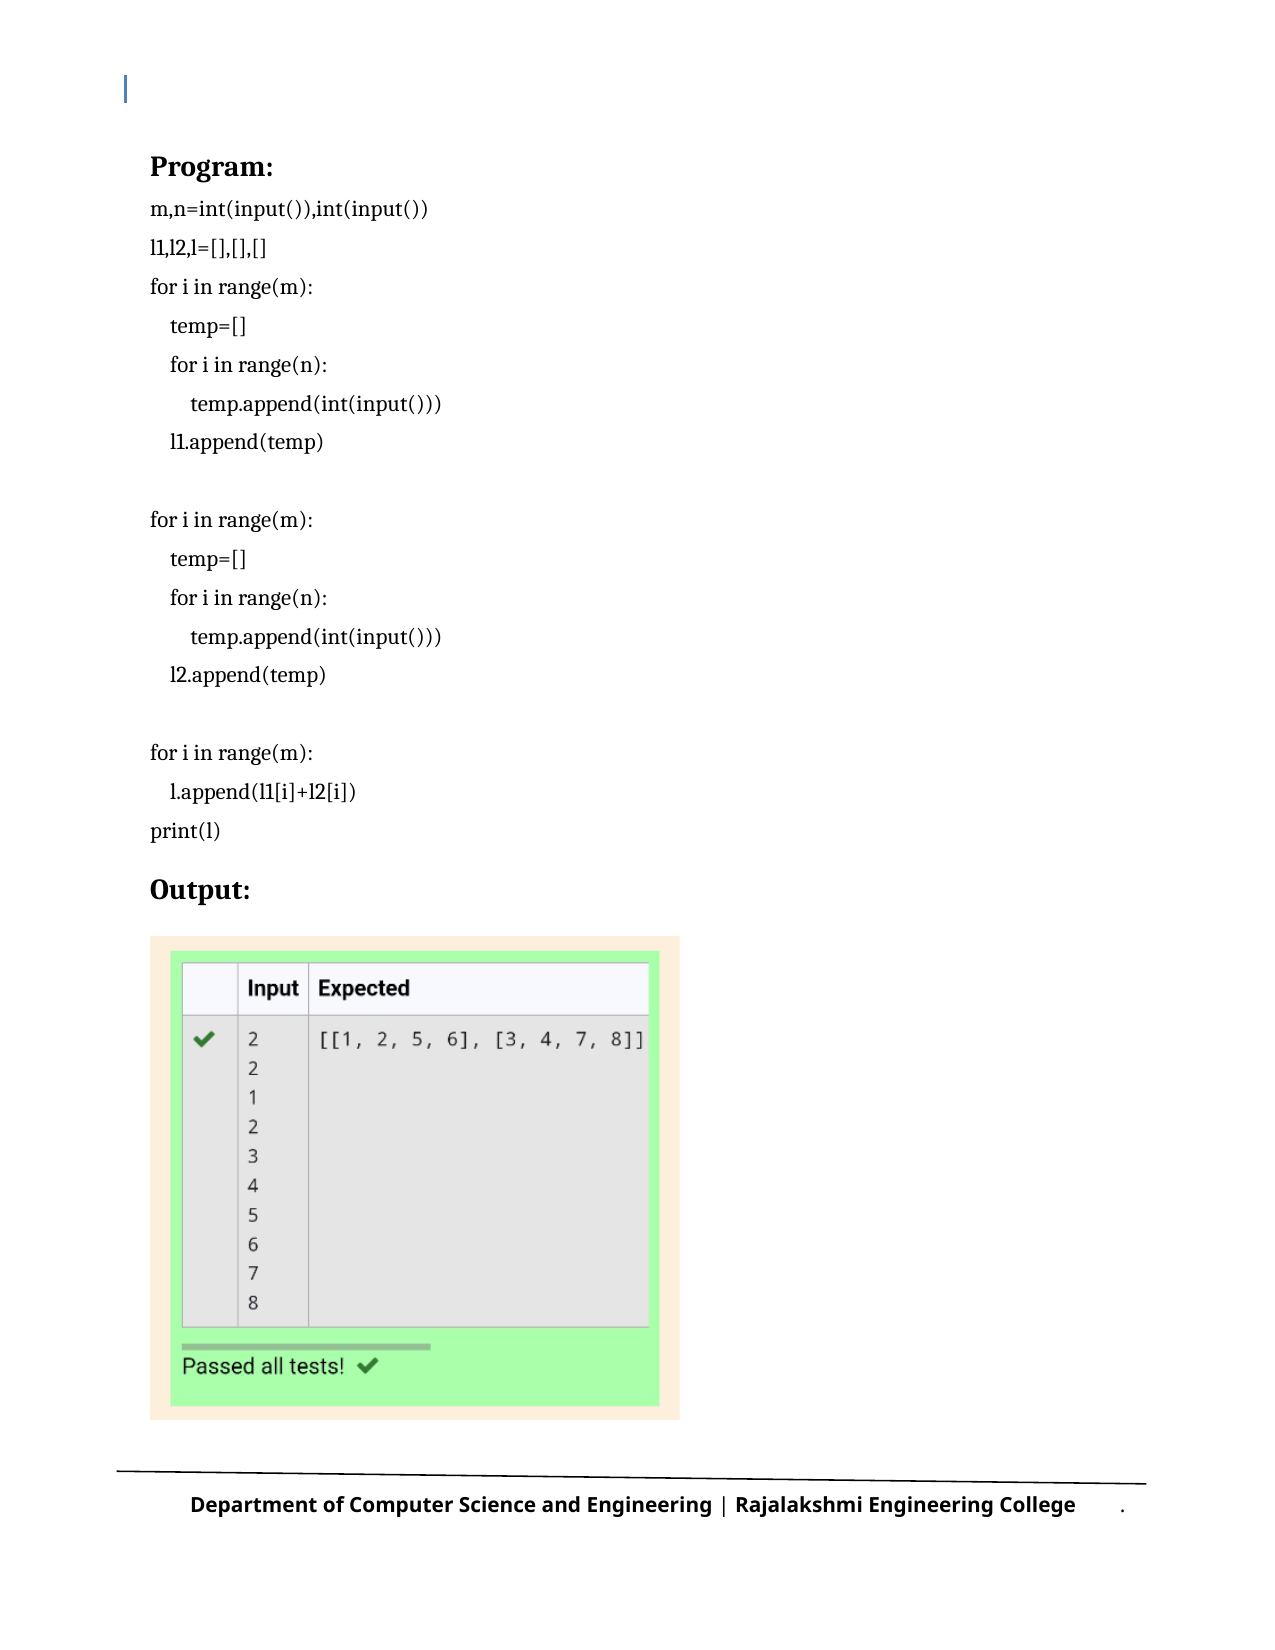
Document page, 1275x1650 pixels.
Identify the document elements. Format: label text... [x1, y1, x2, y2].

text Program: [150, 150, 1125, 183]
text l1.append(temp) [150, 429, 1125, 456]
text print(l) [150, 818, 1125, 844]
text temp=[] [150, 313, 1125, 339]
text temp.append(int(input())) [150, 390, 1125, 417]
text Output: [150, 873, 1125, 907]
text l1,l2,l=[],[],[] [150, 235, 1125, 261]
text for i in range(m): [150, 507, 1125, 533]
text temp.append(int(input())) [150, 623, 1125, 650]
text l.append(l1[i]+l2[i]) [150, 779, 1125, 805]
text l2.append(temp) [150, 662, 1125, 689]
text for i in range(m): [150, 274, 1125, 300]
text for i in range(n): [150, 351, 1125, 378]
text temp=[] [150, 546, 1125, 572]
text m,n=int(input()),int(input()) [150, 196, 1125, 222]
text for i in range(m): [150, 740, 1125, 766]
text for i in range(n): [150, 584, 1125, 611]
picture [150, 936, 680, 1420]
